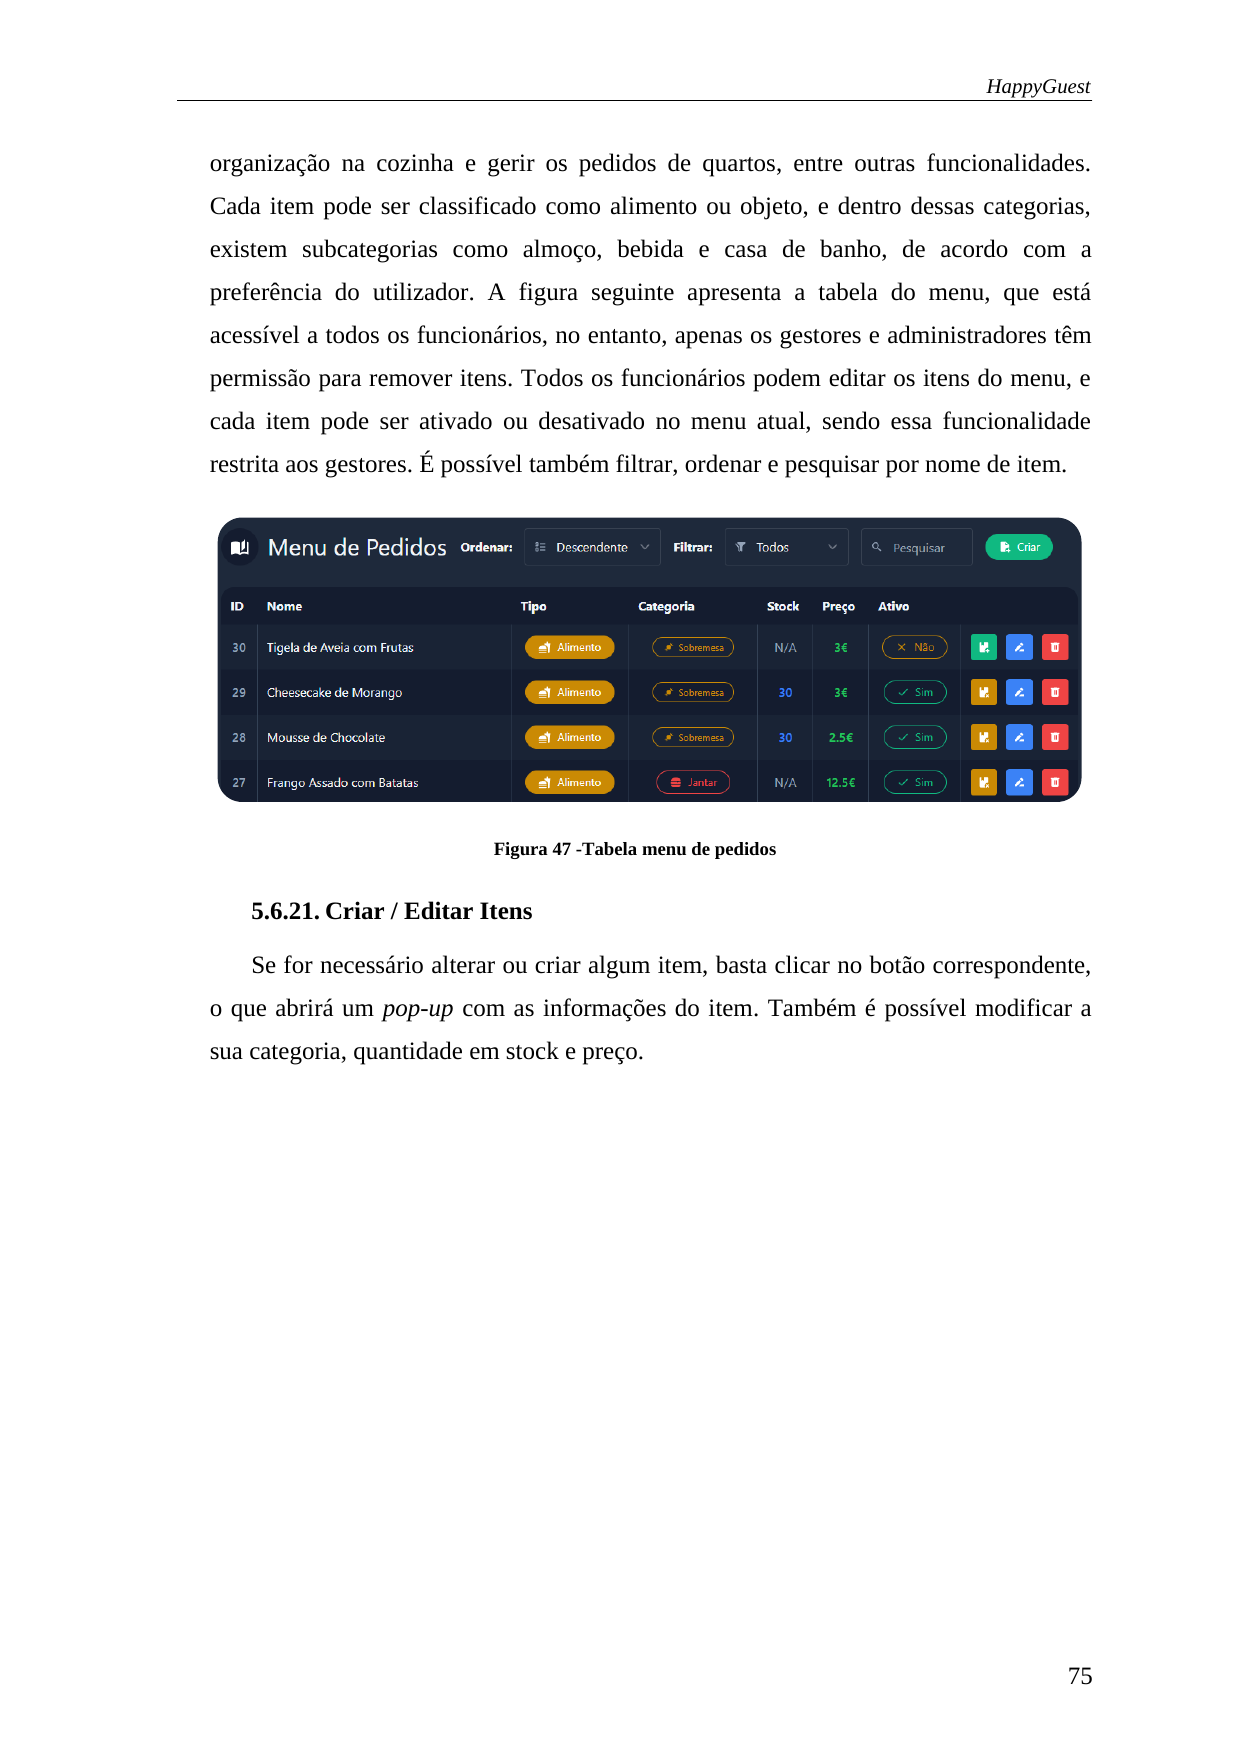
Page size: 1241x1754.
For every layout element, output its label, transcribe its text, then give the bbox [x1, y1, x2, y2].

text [209, 148, 1092, 478]
subtitle Criar / Editar Itens [251, 896, 1092, 925]
text Se for necessário alterar ou criar algum item, basta clicar no botão correspondente, o que abrirá um pop-up com as informações do item. Também é possível modificar a sua categoria, quantidade em stock e preço. [209, 950, 1092, 1065]
picture [217, 517, 1082, 802]
